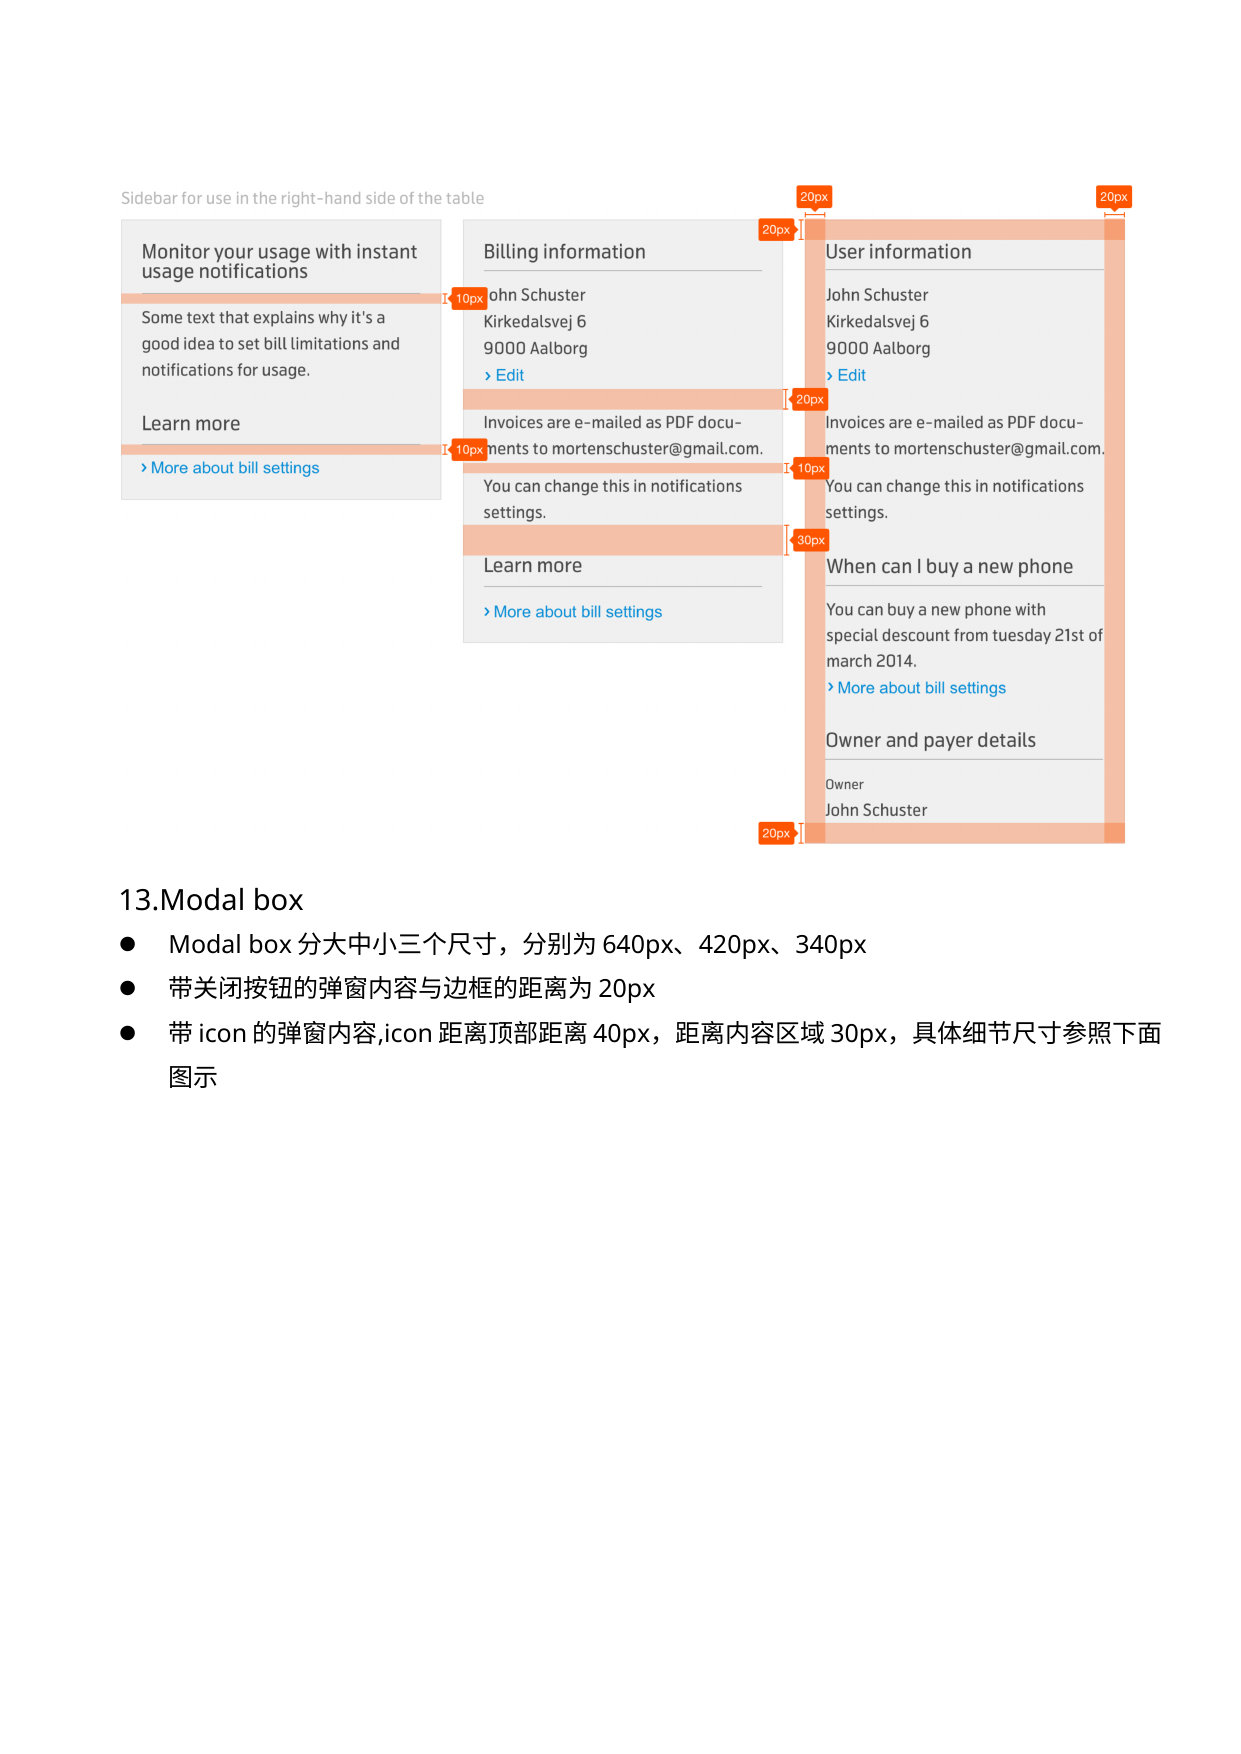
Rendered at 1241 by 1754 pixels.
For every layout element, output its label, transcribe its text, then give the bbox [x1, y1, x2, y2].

text 13.Modal box [118, 877, 1167, 921]
list Modal box分大中小三个尺寸，分别为640px、420px、340px [118, 921, 1167, 965]
list 带icon的弹窗内容,icon距离顶部距离40px，距离内容区域30px，具体细节尺寸参照下面图示 [118, 1009, 1167, 1097]
list 带关闭按钮的弹窗内容与边框的距离为20px [118, 965, 1167, 1009]
picture [118, 172, 1137, 869]
